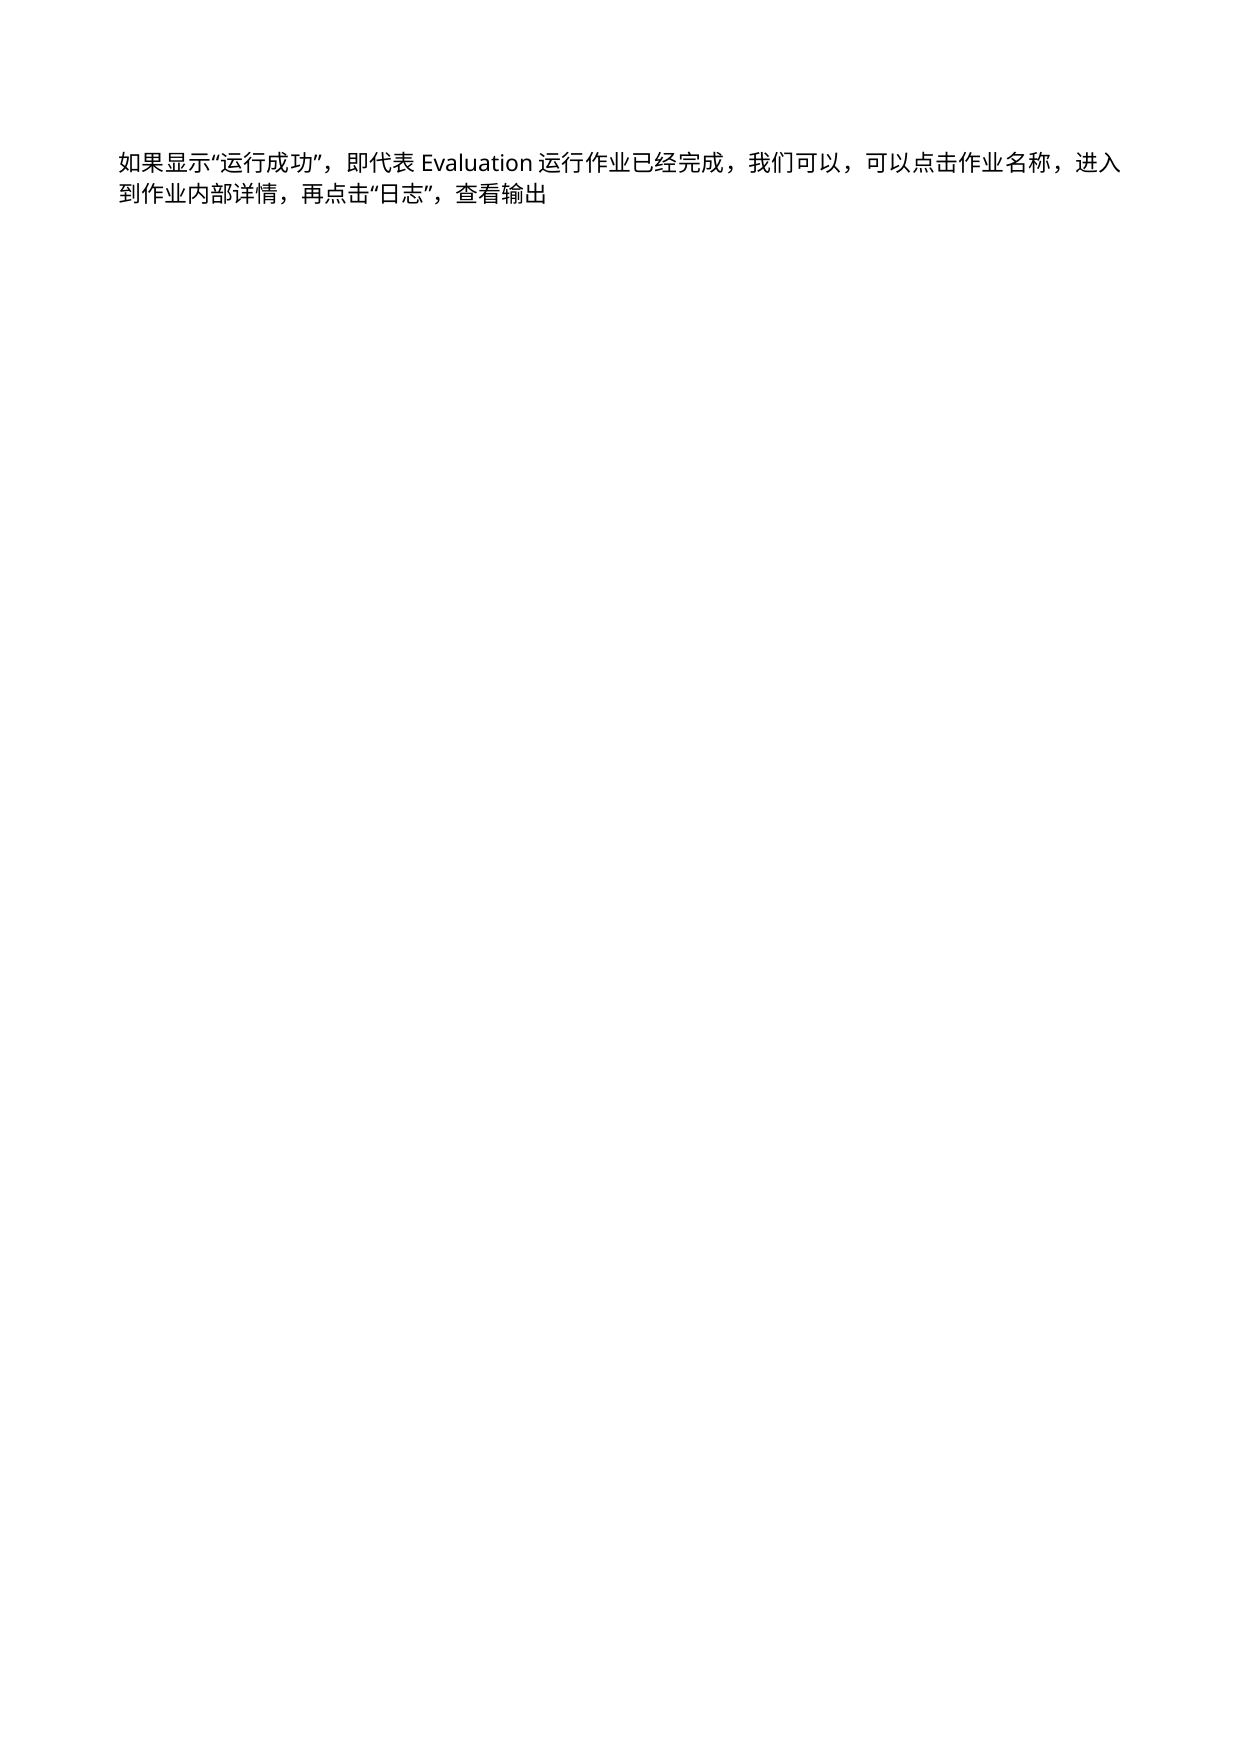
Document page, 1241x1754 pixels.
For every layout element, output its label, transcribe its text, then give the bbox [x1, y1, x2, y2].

list 如果显示“运行成功”，即代表Evaluation运行作业已经完成，我们可以，可以点击作业名称，进入到作业内部详情，再点击“日志”，查看输出 [118, 147, 1122, 209]
